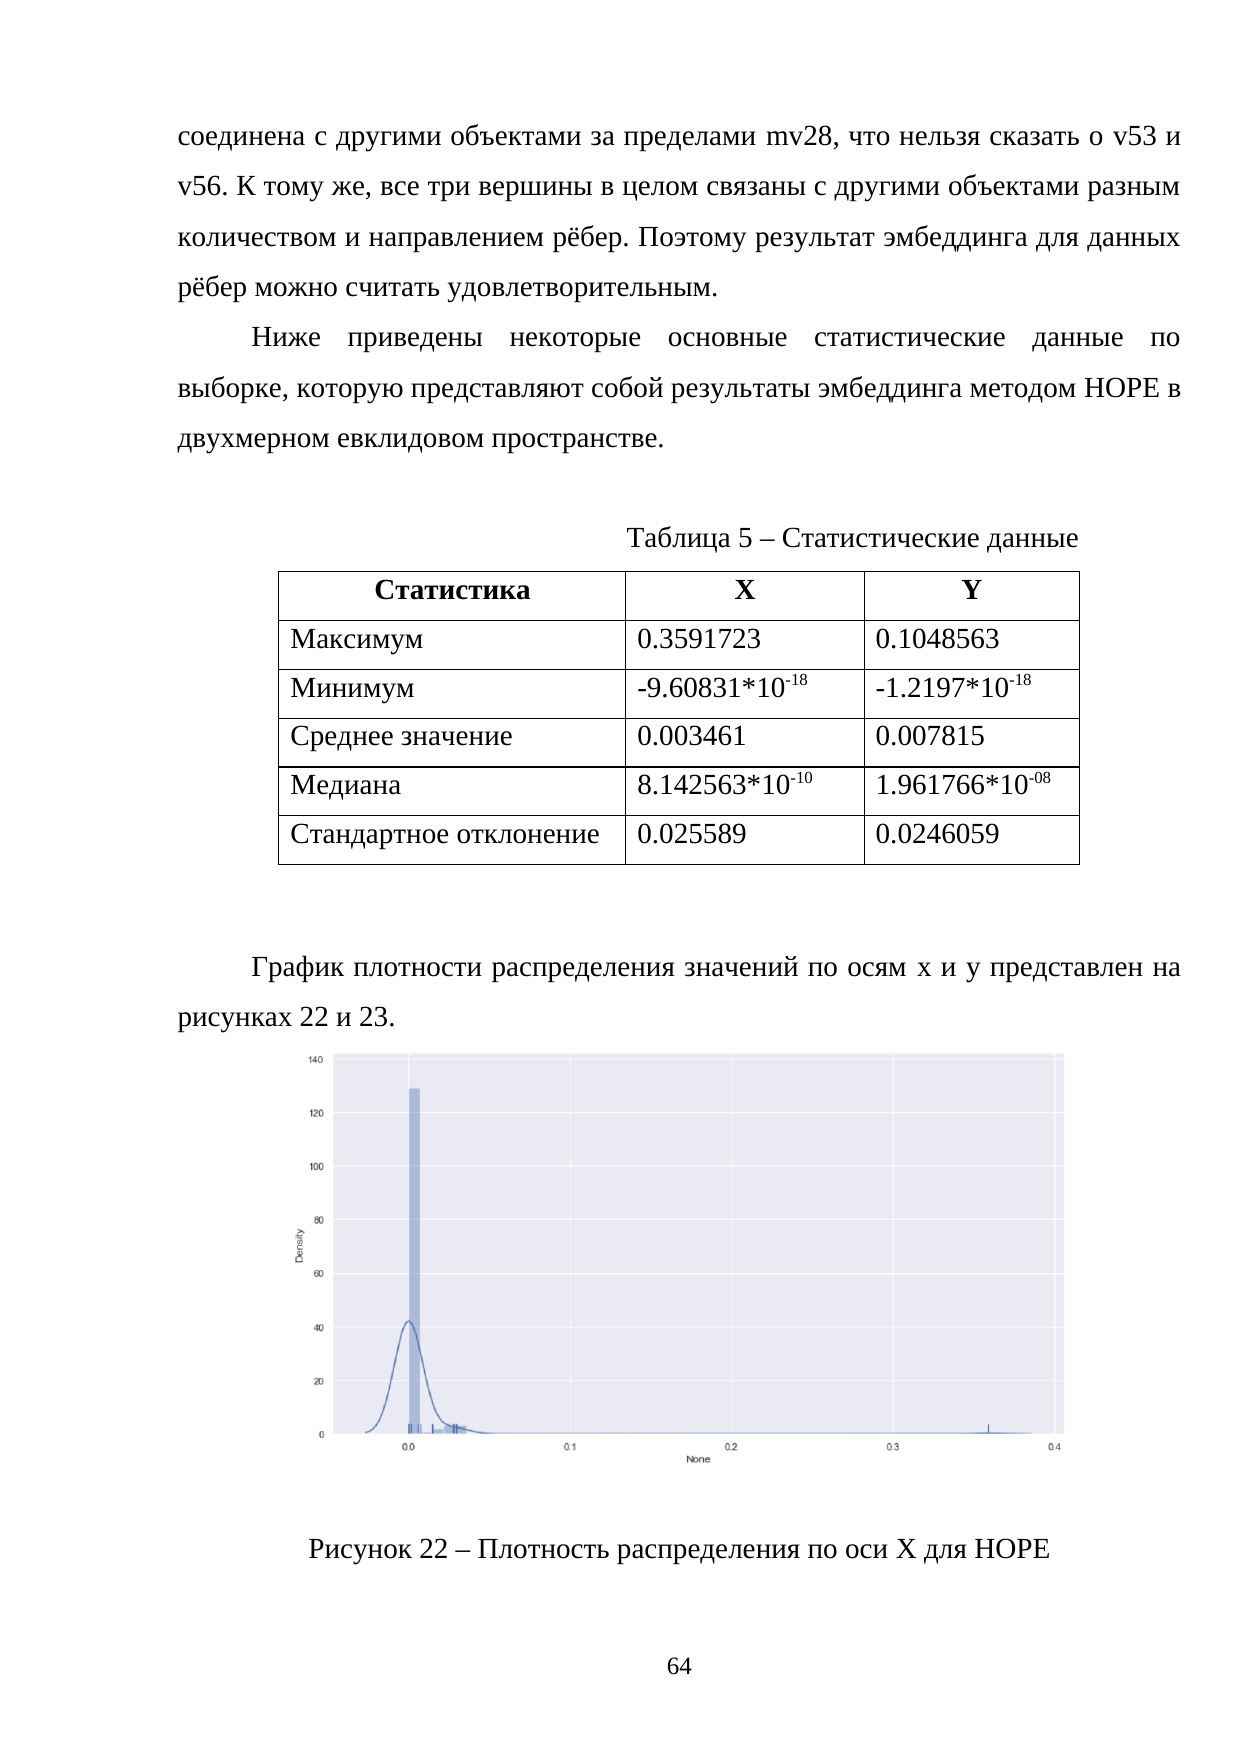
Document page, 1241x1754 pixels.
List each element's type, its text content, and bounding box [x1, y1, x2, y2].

picture [289, 1049, 1070, 1467]
table_cell -9.60831*10-18 [626, 670, 864, 717]
text График плотности распределения значений по осям x и y представлен на рисунках 22 и 23. [177, 949, 1181, 1033]
text Рисунок 22 – Плотность распределения по оси X для HOPE [177, 1531, 1181, 1565]
text Ниже приведены некоторые основные статистические данные по выборке, которую представляют собой результаты эмбеддинга методом HOPE в двухмерном евклидовом пространстве. [177, 319, 1181, 453]
table_cell 0.003461 [626, 719, 864, 766]
table_header X [626, 572, 864, 620]
table_cell Медиана [279, 768, 625, 815]
table_cell 8.142563*10-10 [626, 768, 864, 815]
table_cell Минимум [279, 670, 625, 717]
table_cell 0.025589 [626, 816, 864, 864]
text Таблица 5 – Статистические данные [177, 521, 1078, 554]
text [177, 118, 1181, 303]
table_cell Максимум [279, 621, 625, 669]
table_cell 0.3591723 [626, 621, 864, 669]
table_header Статистика [279, 572, 625, 620]
table_cell 0.007815 [865, 719, 1079, 766]
table_cell 0.0246059 [865, 816, 1079, 864]
table_cell -1.2197*10-18 [865, 670, 1079, 717]
table_cell Стандартное отклонение [279, 816, 625, 864]
table_cell 1.961766*10-08 [865, 768, 1079, 815]
table_header Y [865, 572, 1079, 620]
table_cell 0.1048563 [865, 621, 1079, 669]
table_cell Среднее значение [279, 719, 625, 766]
